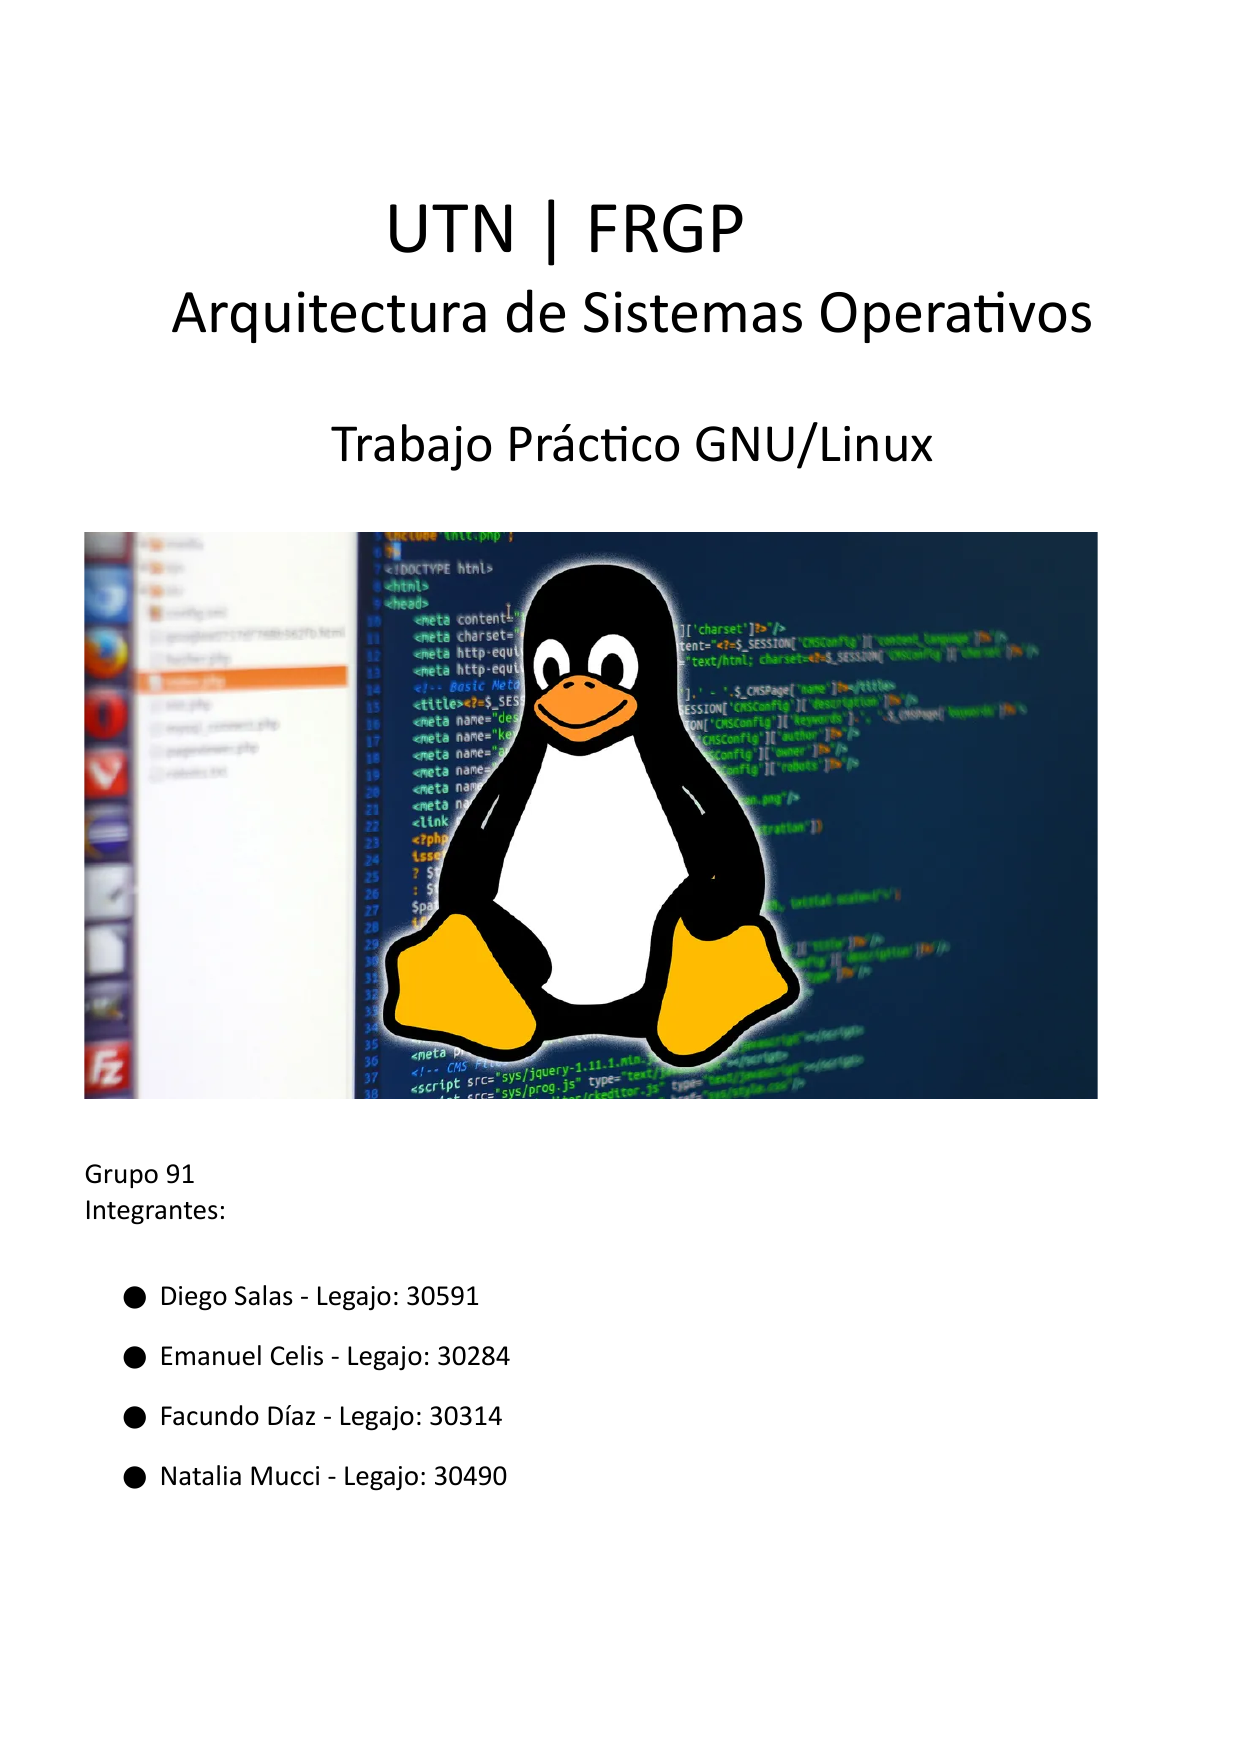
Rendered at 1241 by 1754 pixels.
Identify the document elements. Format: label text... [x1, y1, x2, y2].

list Natalia Mucci - Legajo: 30490 [122, 1442, 1181, 1502]
picture [84, 532, 1098, 1099]
list Emanuel Celis - Legajo: 30284 [122, 1322, 1181, 1382]
text Arquitectura de Sistemas Operativos [84, 271, 1181, 348]
list Diego Salas - Legajo: 30591 [122, 1262, 1181, 1322]
list Facundo Díaz - Legajo: 30314 [122, 1382, 1181, 1442]
text UTN | FRGP [309, 180, 1181, 271]
text Trabajo Práctico GNU/Linux [84, 409, 1181, 475]
text Integrantes: [84, 1191, 1181, 1227]
text Grupo 91 [84, 1156, 1181, 1191]
